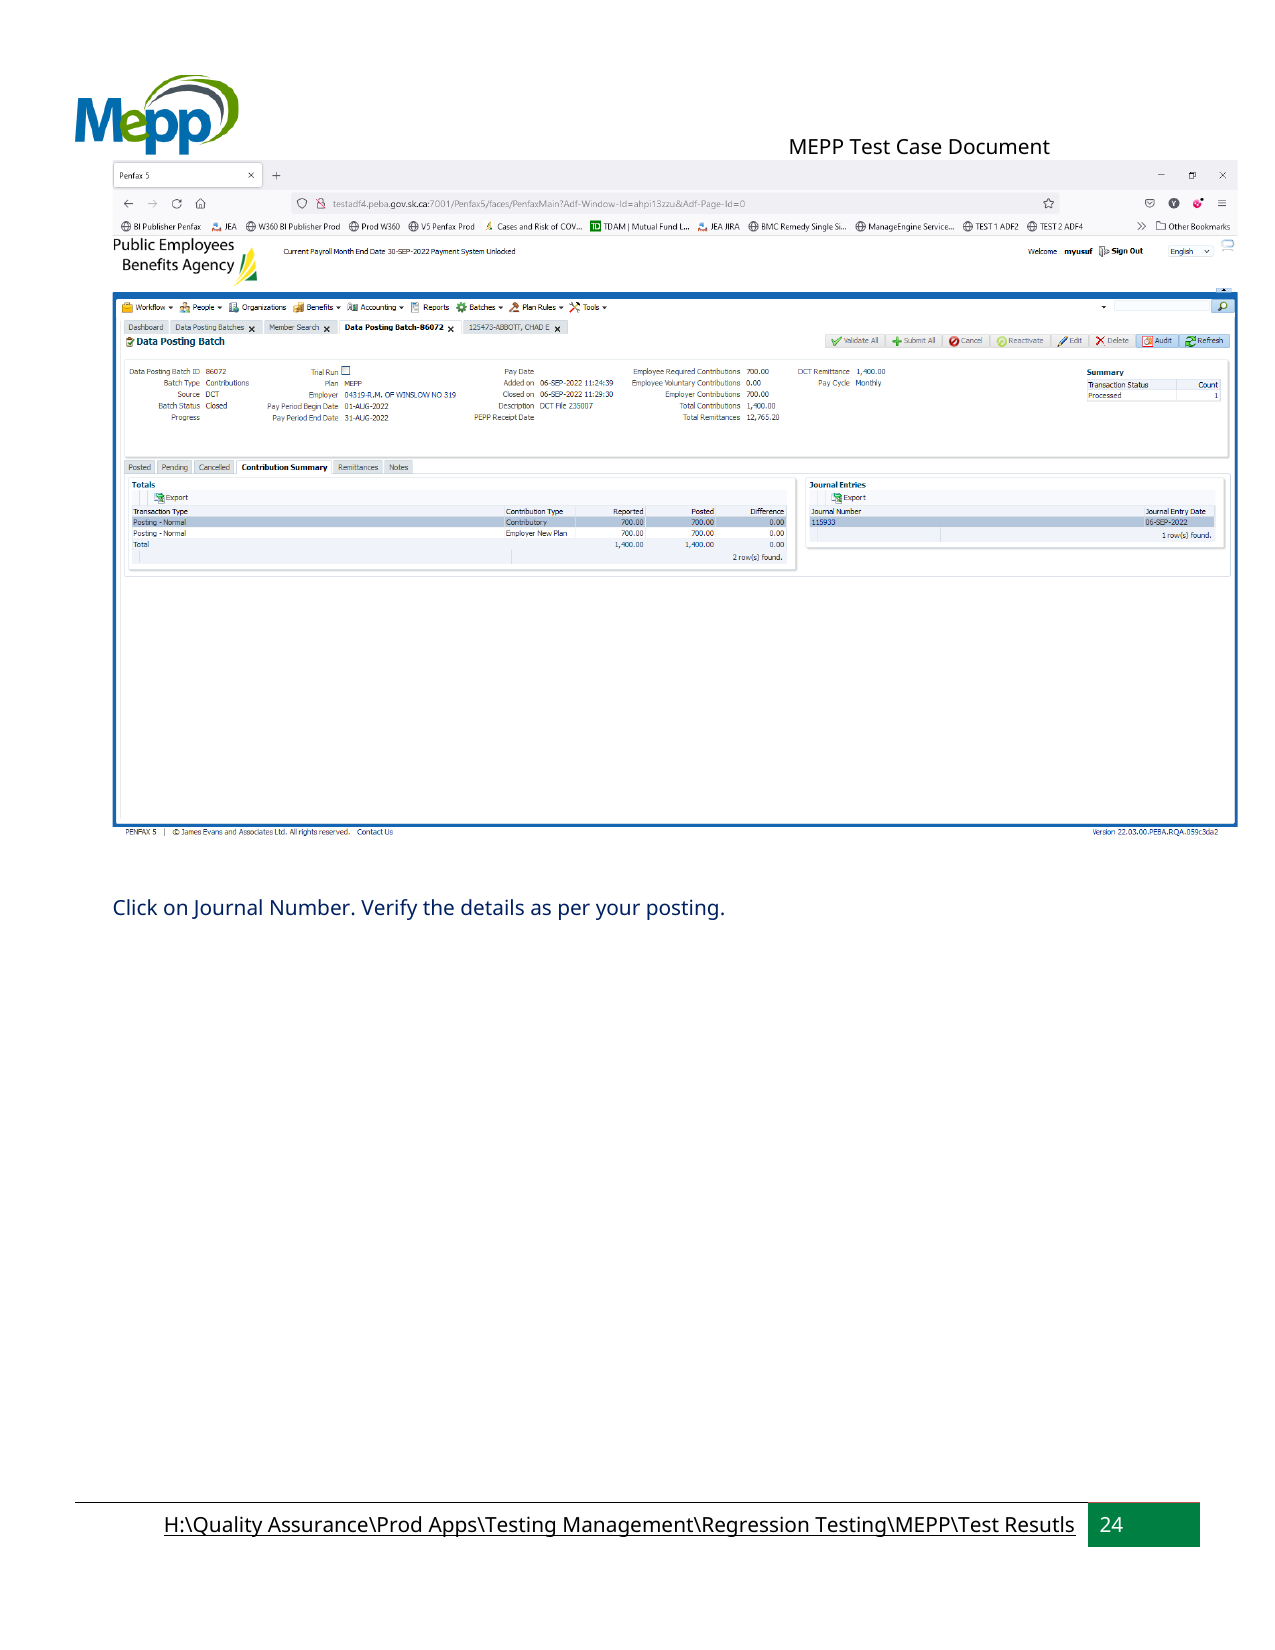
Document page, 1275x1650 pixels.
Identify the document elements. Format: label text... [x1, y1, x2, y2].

text Click on Journal Number. Verify the details as per your posting. [112, 893, 1200, 922]
picture [112, 160, 1238, 837]
picture [75, 75, 239, 155]
